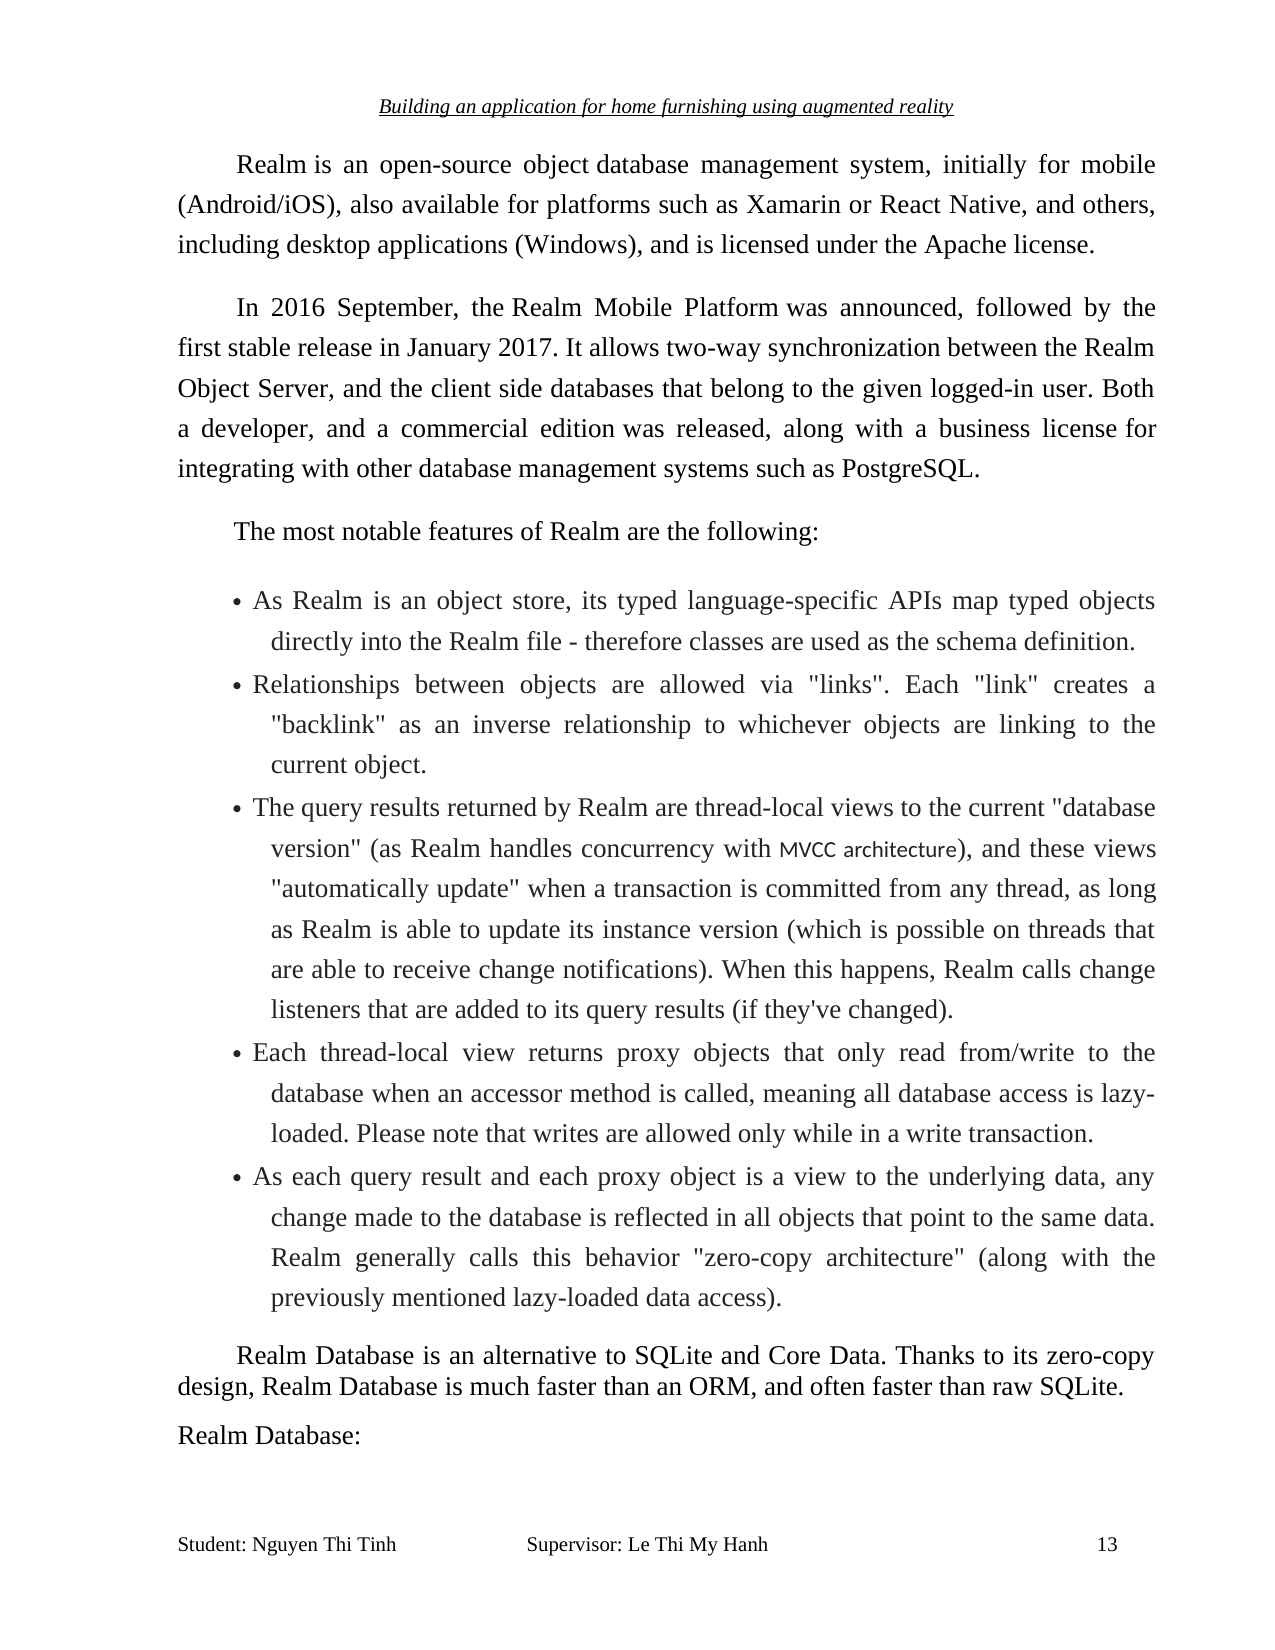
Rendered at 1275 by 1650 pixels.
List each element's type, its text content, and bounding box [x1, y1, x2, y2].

list As each query result and each proxy object is a view to the underlying data, any change made to the database is reflected in all objects that point to the same data. Realm generally calls this behavior "zero-copy architecture" (along with the previously mentioned lazy-loaded data access). [233, 1160, 1157, 1313]
text Realm is an open-source object database management system, initially for mobile (Android/iOS), also available for platforms such as Xamarin or React Native, and others, including desktop applications (Windows), and is licensed under the Apache license. [177, 148, 1156, 260]
list Relationships between objects are allowed via "links". Each "link" creates a "backlink" as an inverse relationship to whichever objects are linking to the current object. [233, 668, 1157, 780]
text In 2016 September, the Realm Mobile Platform was announced, followed by the first stable release in January 2017. It allows two-way synchronization between the Realm Object Server, and the client side databases that belong to the given logged-in user. Both a developer, and a commercial edition was released, along with a business license for integrating with other database management systems such as PostgreSQL. [177, 291, 1156, 484]
list The query results returned by Realm are thread-local views to the current "database version" (as Realm handles concurrency with MVCC architecture), and these views "automatically update" when a transaction is committed from any thread, as long as Realm is able to update its instance version (which is possible on threads that are able to receive change notifications). When this happens, Realm calls change listeners that are added to its query results (if they've changed). [233, 791, 1157, 1025]
text Realm Database: [177, 1419, 1157, 1450]
list Each thread-local view returns proxy objects that only read from/write to the database when an accessor method is called, meaning all database access is lazy-loaded. Please note that writes are allowed only while in a write transaction. [233, 1036, 1157, 1148]
text Realm Database is an alternative to SQLite and Core Data. Thanks to its zero-copy design, Realm Database is much faster than an ORM, and often faster than raw SQLite. [177, 1339, 1157, 1402]
text The most notable features of Realm are the following: [177, 515, 1156, 546]
list As Realm is an object store, its typed language-specific APIs map typed objects directly into the Realm file - therefore classes are used as the schema definition. [233, 584, 1157, 656]
